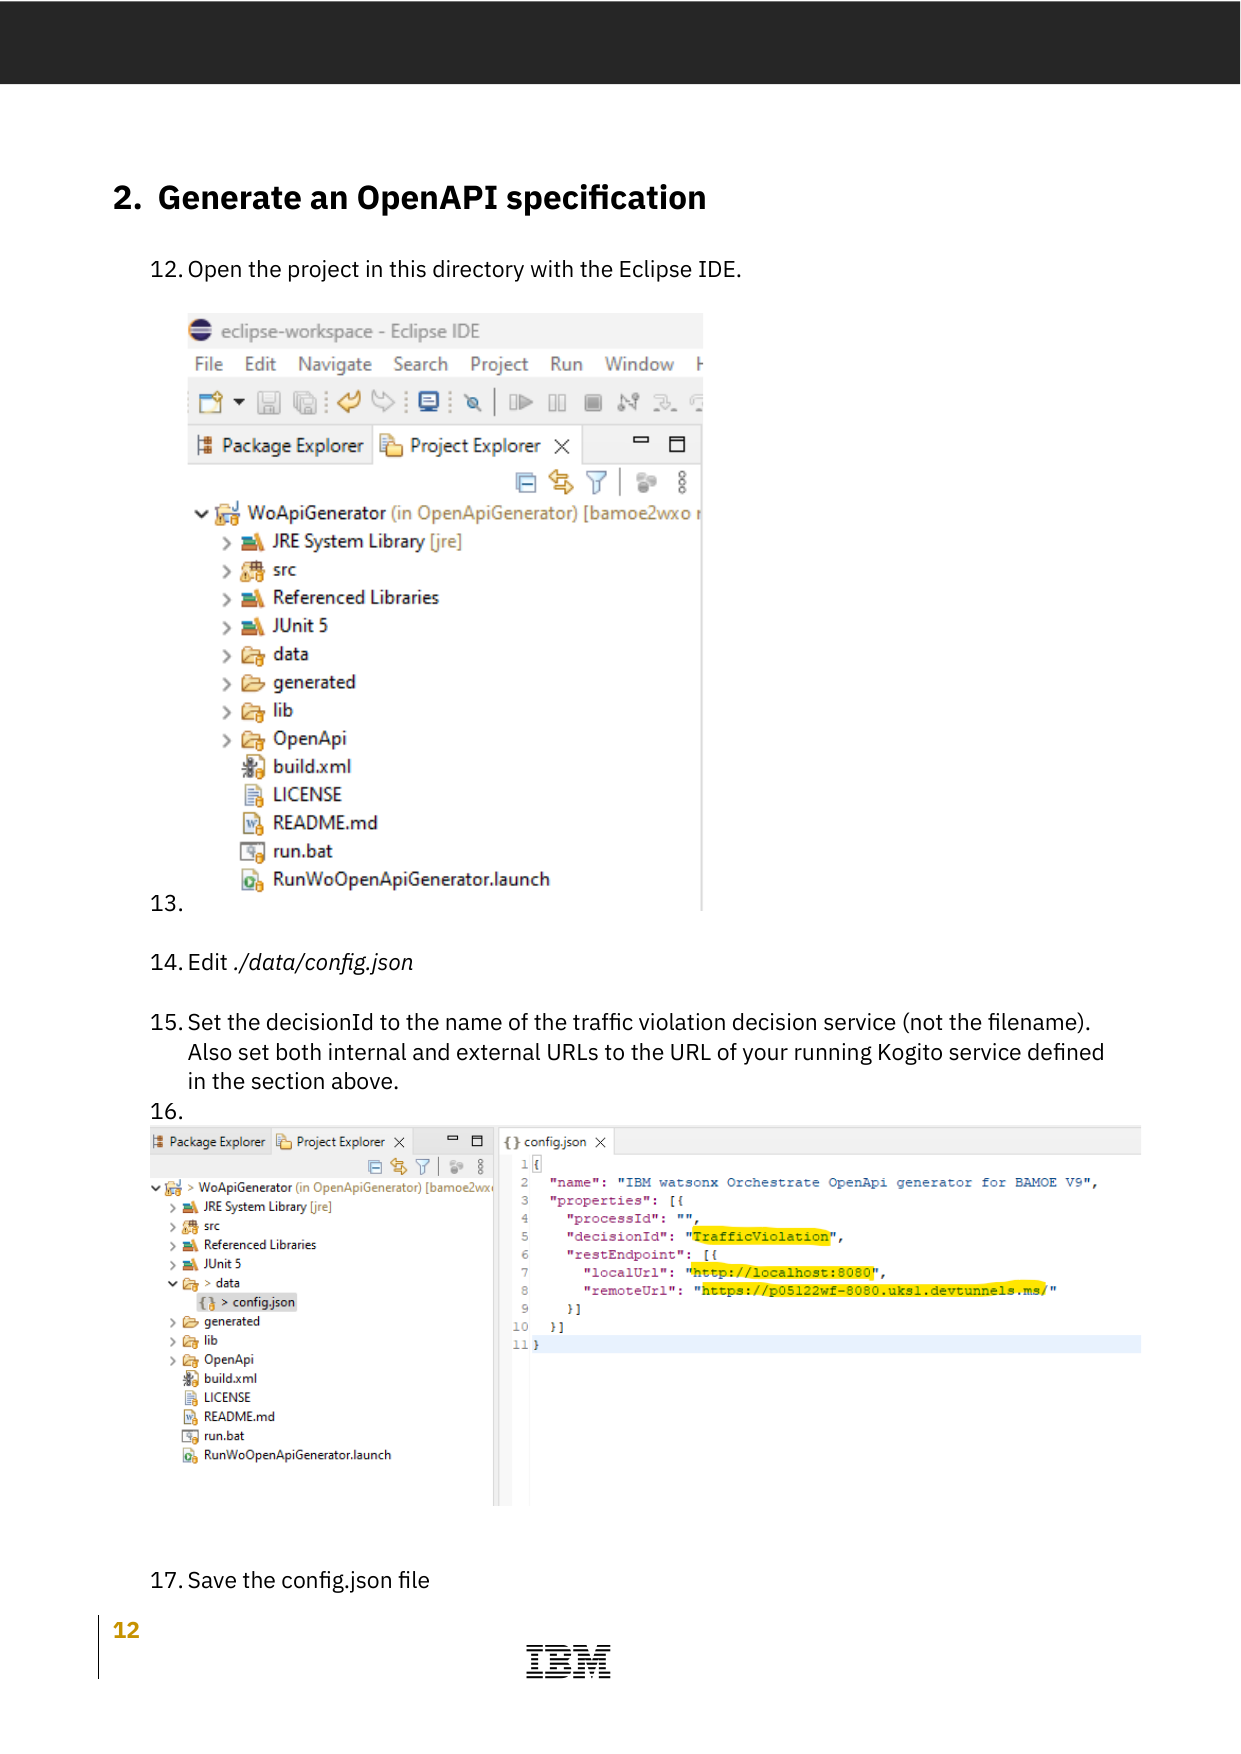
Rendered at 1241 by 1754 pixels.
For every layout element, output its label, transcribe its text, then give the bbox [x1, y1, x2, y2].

picture [150, 1125, 1142, 1506]
picture [526, 1645, 611, 1679]
list Save the config.json file [150, 1565, 1128, 1595]
list Set the decisionId to the name of the traffic violation decision service (not the filename). Also set both internal and external URLs to the URL of your running Kogito service defined in the section above. [150, 1007, 1128, 1096]
list Edit ./data/config.json [150, 947, 1128, 977]
picture [187, 313, 704, 911]
subtitle Generate an OpenAPI specification [112, 175, 1128, 218]
list Open the project in this directory with the Eclipse IDE. [150, 254, 1128, 284]
